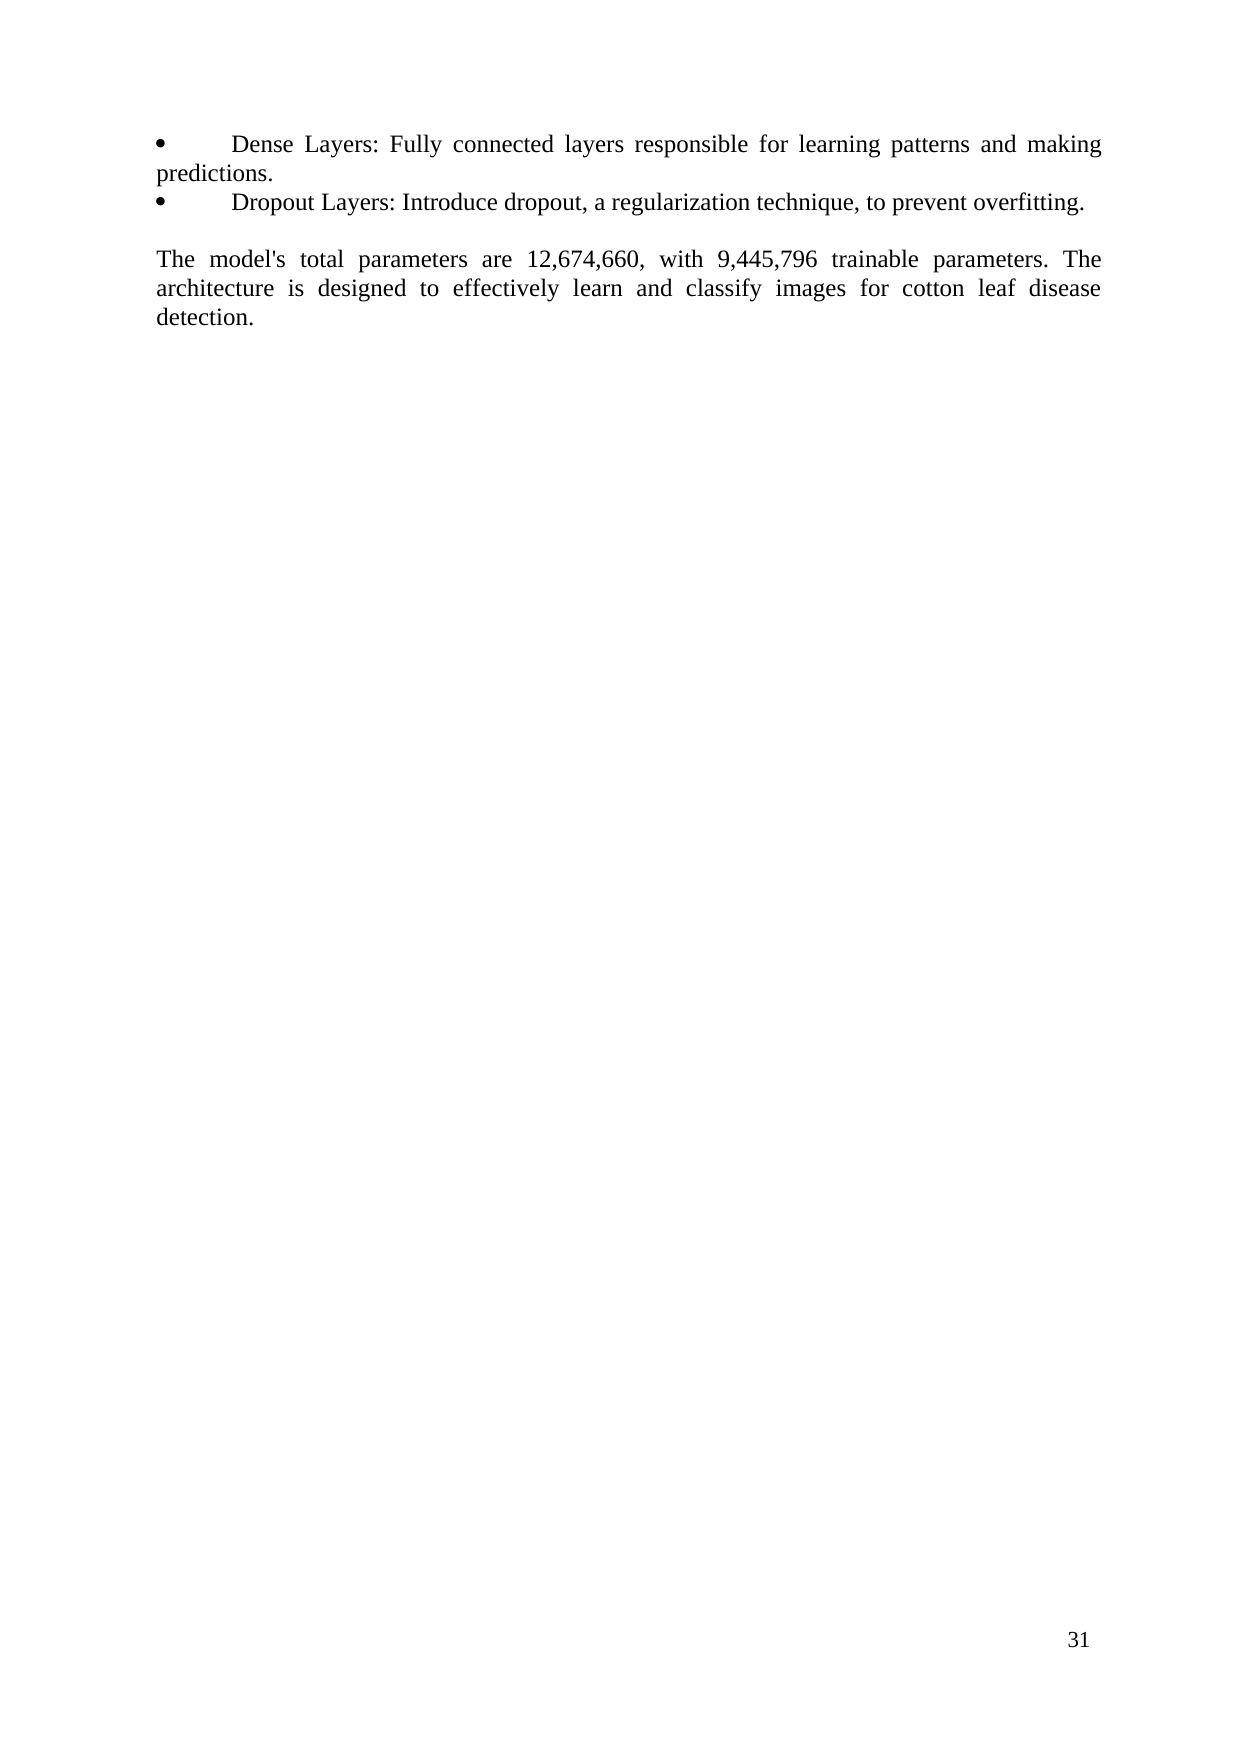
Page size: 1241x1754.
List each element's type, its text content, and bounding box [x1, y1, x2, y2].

text The model's total parameters are 12,674,660, with 9,445,796 trainable parameters. The architecture is designed to effectively learn and classify images for cotton leaf disease detection. [156, 244, 1103, 330]
list Dense Layers: Fully connected layers responsible for learning patterns and making predictions. [156, 129, 1103, 187]
list Dropout Layers: Introduce dropout, a regularization technique, to prevent overfitting. [156, 187, 1103, 215]
